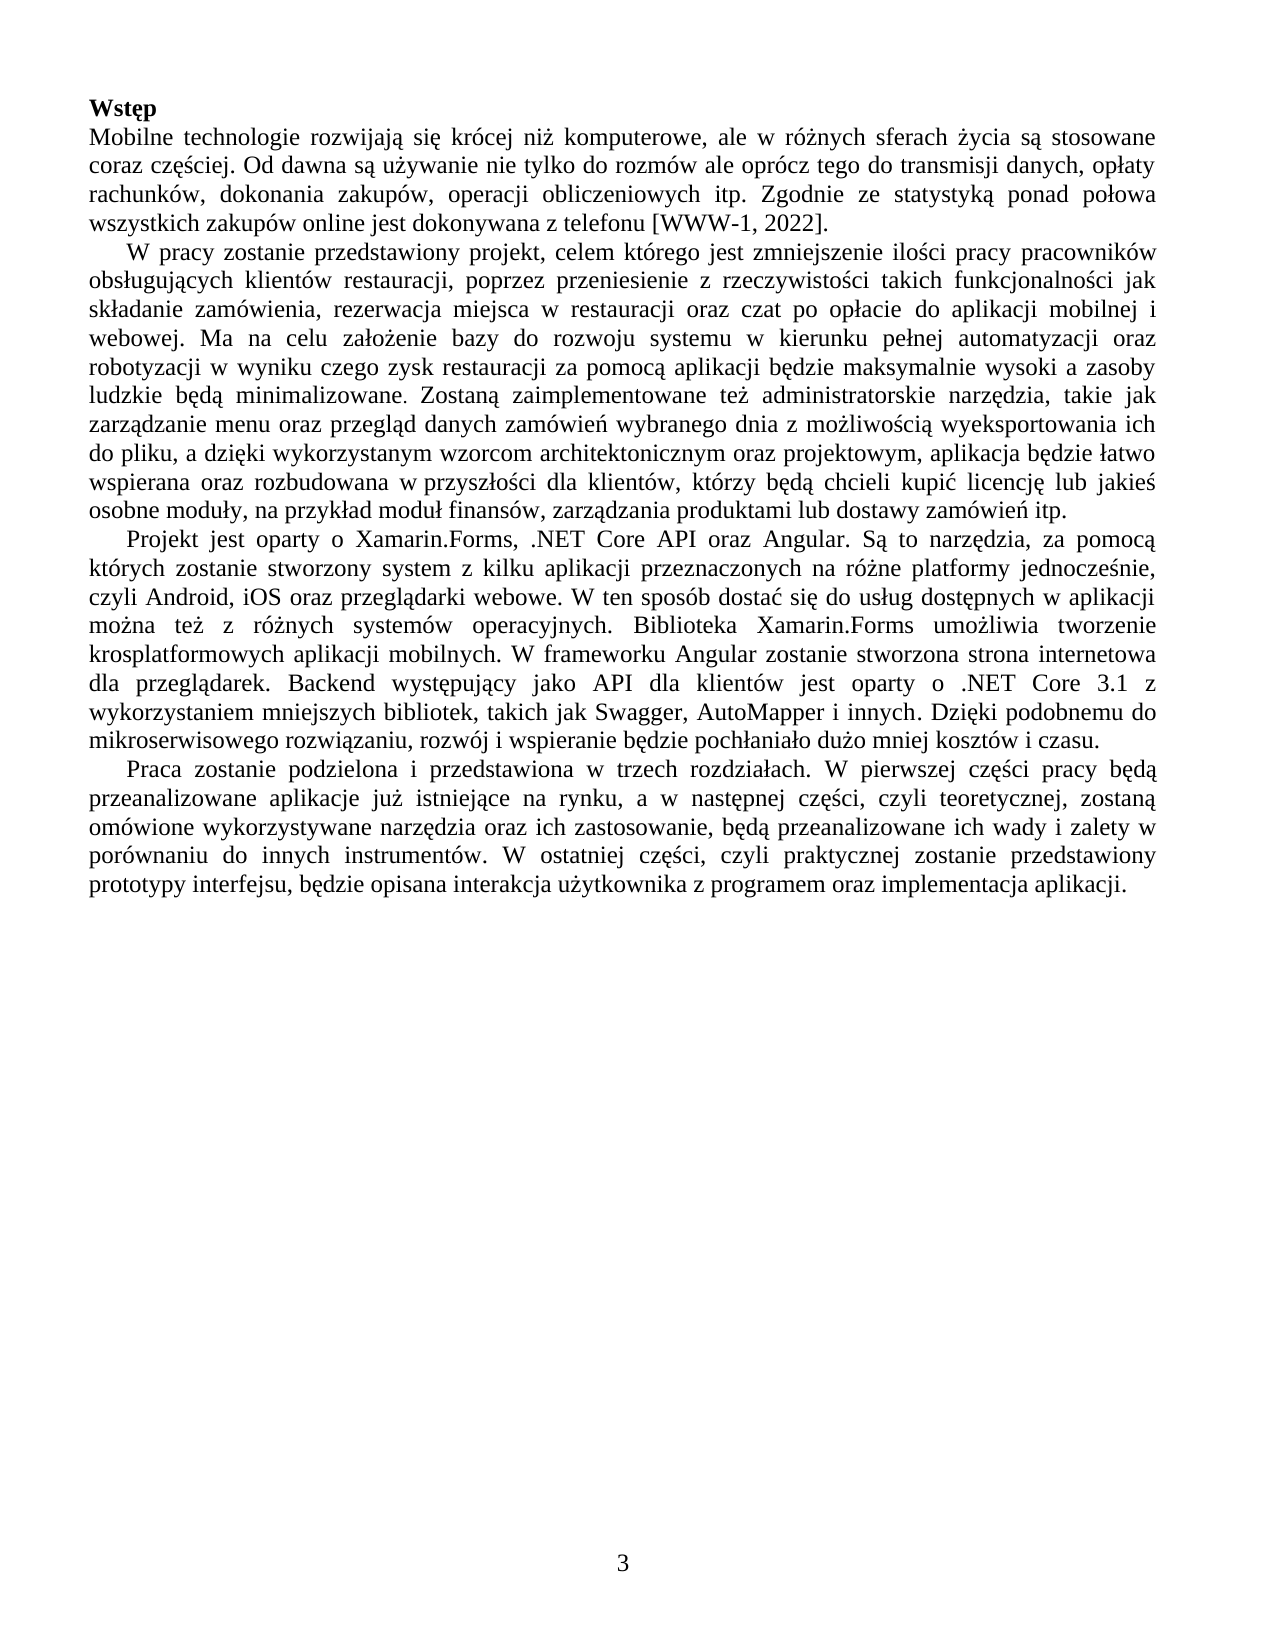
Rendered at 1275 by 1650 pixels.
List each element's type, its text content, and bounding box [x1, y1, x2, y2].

text Projekt jest oparty o Xamarin.Forms, .NET Core API oraz Angular. Są to narzędzia, za pomocą których zostanie stworzony system z kilku aplikacji przeznaczonych na różne platformy jednocześnie, czyli Android, iOS oraz przeglądarki webowe. W ten sposób dostać się do usług dostępnych w aplikacji można też z różnych systemów operacyjnych. Biblioteka Xamarin.Forms umożliwia tworzenie krosplatformowych aplikacji mobilnych. W frameworku Angular zostanie stworzona strona internetowa dla przeglądarek. Backend występujący jako API dla klientów jest oparty o .NET Core 3.1 z wykorzystaniem mniejszych bibliotek, takich jak Swagger, AutoMapper i innych. Dzięki podobnemu do mikroserwisowego rozwiązaniu, rozwój i wspieranie będzie pochłaniało dużo mniej kosztów i czasu. [89, 697, 1157, 754]
subtitle Wstęp [89, 93, 1157, 122]
text Mobilne technologie rozwijają się krócej niż komputerowe, ale w różnych sferach życia są stosowane coraz częściej. Od dawna są używanie nie tylko do rozmów ale oprócz tego do transmisji danych, opłaty rachunków, dokonania zakupów, operacji obliczeniowych itp. Zgodnie ze statystyką ponad połowa wszystkich zakupów online jest dokonywana z telefonu [WWW-1, 2022]. [89, 122, 1157, 237]
text Projekt jest oparty o Xamarin.Forms, .NET Core API oraz Angular. Są to narzędzia, za pomocą których zostanie stworzony system z kilku aplikacji przeznaczonych na różne platformy jednocześnie, czyli Android, iOS oraz przeglądarki webowe. W ten sposób dostać się do usług dostępnych w aplikacji można też z różnych systemów operacyjnych. Biblioteka Xamarin.Forms umożliwia tworzenie krosplatformowych aplikacji mobilnych. W frameworku Angular zostanie stworzona strona internetowa dla przeglądarek. Backend występujący jako API dla klientów jest oparty o .NET Core 3.1 z wykorzystaniem mniejszych bibliotek, takich jak Swagger, AutoMapper i innych. Dzięki podobnemu do mikroserwisowego rozwiązaniu, rozwój i wspieranie będzie pochłaniało dużo mniej kosztów i czasu. [89, 524, 1157, 668]
text Praca zostanie podzielona i przedstawiona w trzech rozdziałach. W pierwszej części pracy będą przeanalizowane aplikacje już istniejące na rynku, a w następnej części, czyli teoretycznej, zostaną omówione wykorzystywane narzędzia oraz ich zastosowanie, będą przeanalizowane ich wady i zalety w porównaniu do innych instrumentów. W ostatniej części, czyli praktycznej zostanie przedstawiony prototypy interfejsu, będzie opisana interakcja użytkownika z programem oraz implementacja aplikacji. [89, 754, 1157, 898]
text W pracy zostanie przedstawiony projekt, celem którego jest zmniejszenie ilości pracy pracowników obsługujących klientów restauracji, poprzez przeniesienie z rzeczywistości takich funkcjonalności jak składanie zamówienia, rezerwacja miejsca w restauracji oraz czat po opłacie do aplikacji mobilnej i webowej. Ma na celu założenie bazy do rozwoju systemu w kierunku pełnej automatyzacji oraz robotyzacji w wyniku czego zysk restauracji za pomocą aplikacji będzie maksymalnie wysoki a zasoby ludzkie będą minimalizowane. Zostaną zaimplementowane też administratorskie narzędzia, takie jak zarządzanie menu oraz przegląd danych zamówień wybranego dnia z możliwością wyeksportowania ich do pliku, a dzięki wykorzystanym wzorcom architektonicznym oraz projektowym, aplikacja będzie łatwo wspierana oraz rozbudowana w przyszłości dla klientów, którzy będą chcieli kupić licencję lub jakieś osobne moduły, na przykład moduł finansów, zarządzania produktami lub dostawy zamówień itp. [89, 237, 1157, 524]
